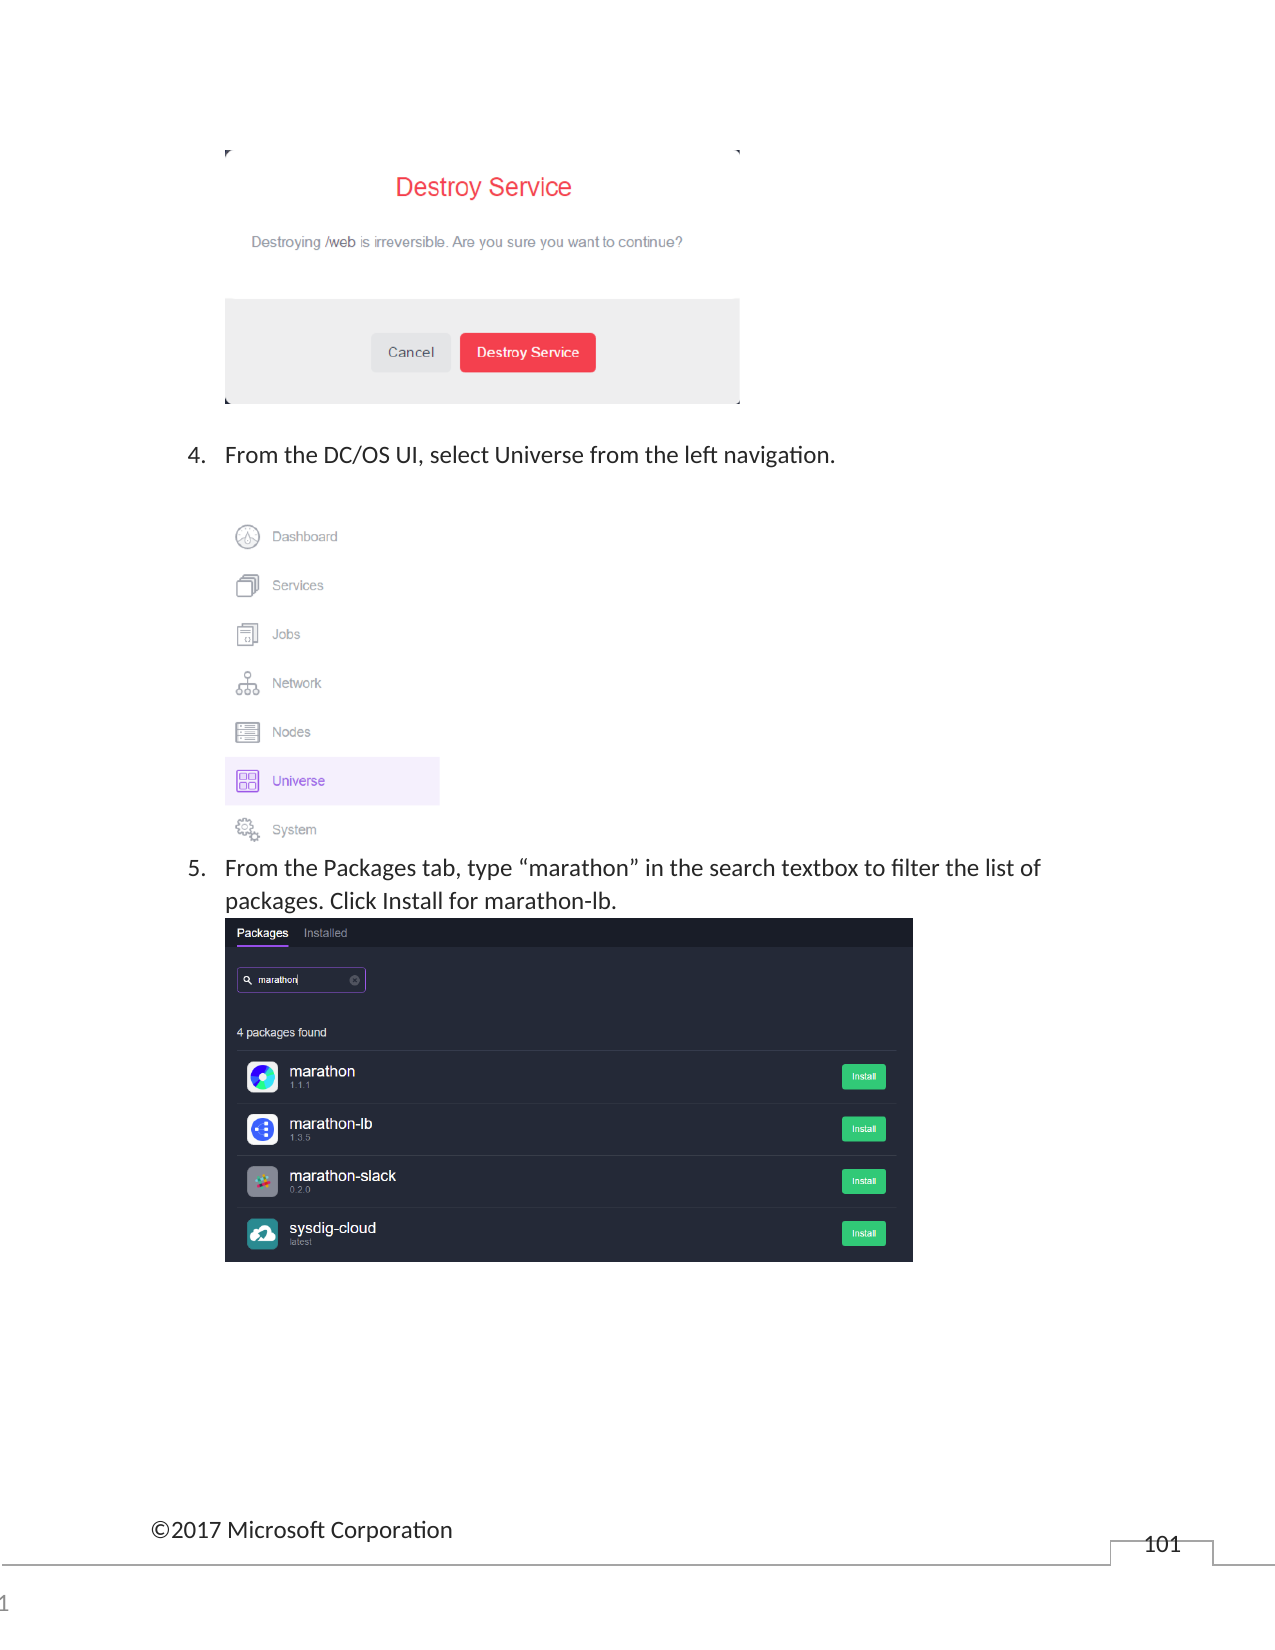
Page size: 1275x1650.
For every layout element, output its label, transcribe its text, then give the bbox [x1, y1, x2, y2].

list From the DC/OS UI, select Universe from the left navigation. [187, 439, 1125, 470]
list From the Packages tab, type “marathon” in the search textbox to filter the list of packages. Click Install for marathon-lb. [187, 852, 1125, 916]
picture [225, 505, 440, 851]
picture [225, 918, 913, 1262]
picture [225, 150, 740, 404]
